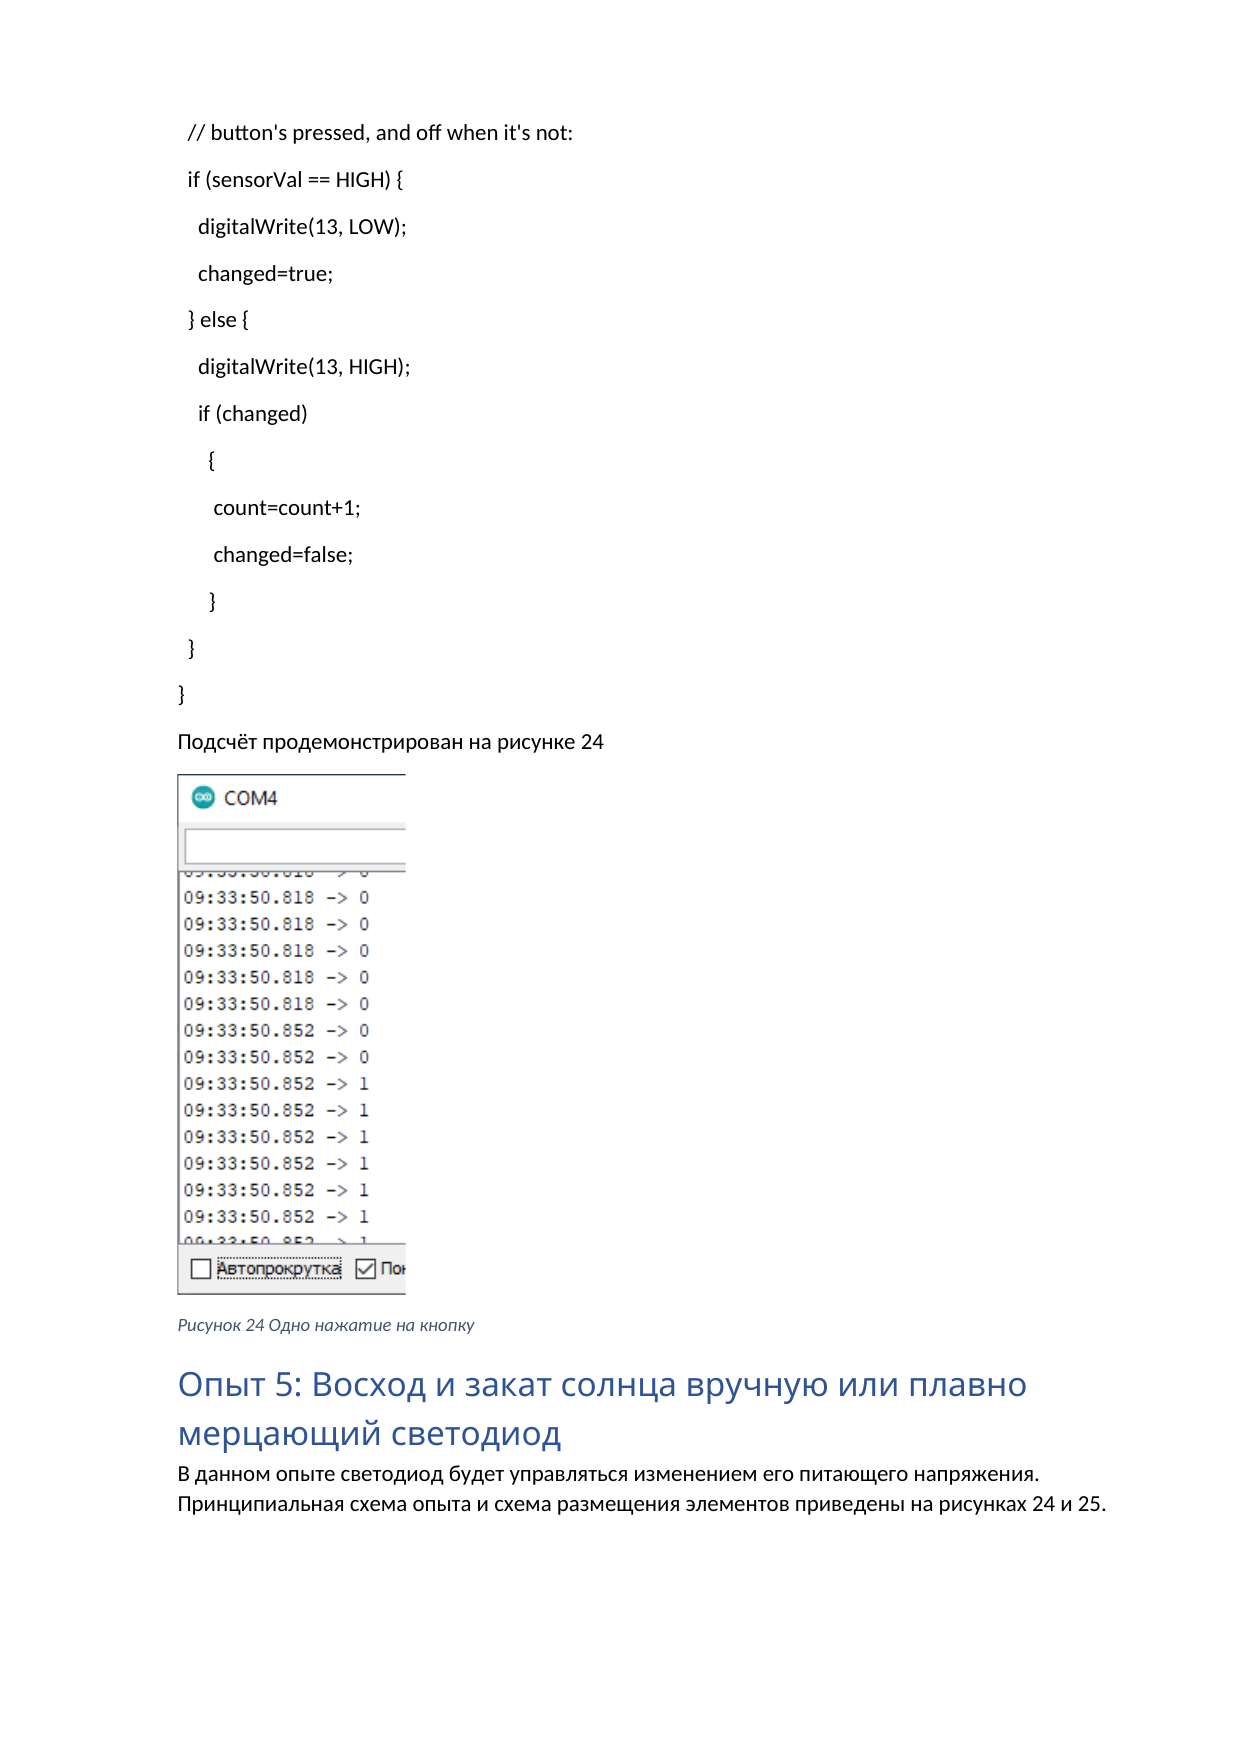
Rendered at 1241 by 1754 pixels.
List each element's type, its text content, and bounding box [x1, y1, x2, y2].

text } [177, 681, 1152, 709]
text // button's pressed, and off when it's not: [177, 118, 1152, 146]
text { [177, 446, 1152, 474]
text changed=false; [177, 540, 1152, 568]
text } [177, 587, 1152, 615]
text digitalWrite(13, HIGH); [177, 352, 1152, 381]
text digitalWrite(13, LOW); [177, 212, 1152, 240]
text } else { [177, 306, 1152, 334]
text Подсчёт продемонстрирован на рисунке 24 [177, 727, 1152, 756]
subtitle Опыт 5: Восход и закат солнца вручную или плавно мерцающий светодиод [177, 1361, 1152, 1456]
text В данном опыте светодиод будет управляться изменением его питающего напряжения. Принципиальная схема опыта и схема размещения элементов приведены на рисунках 24 и 25. [177, 1459, 1152, 1517]
text if (changed) [177, 399, 1152, 427]
picture [177, 774, 406, 1295]
text if (sensorVal == HIGH) { [177, 165, 1152, 193]
text changed=true; [177, 259, 1152, 287]
text count=count+1; [177, 493, 1152, 521]
text } [177, 634, 1152, 662]
